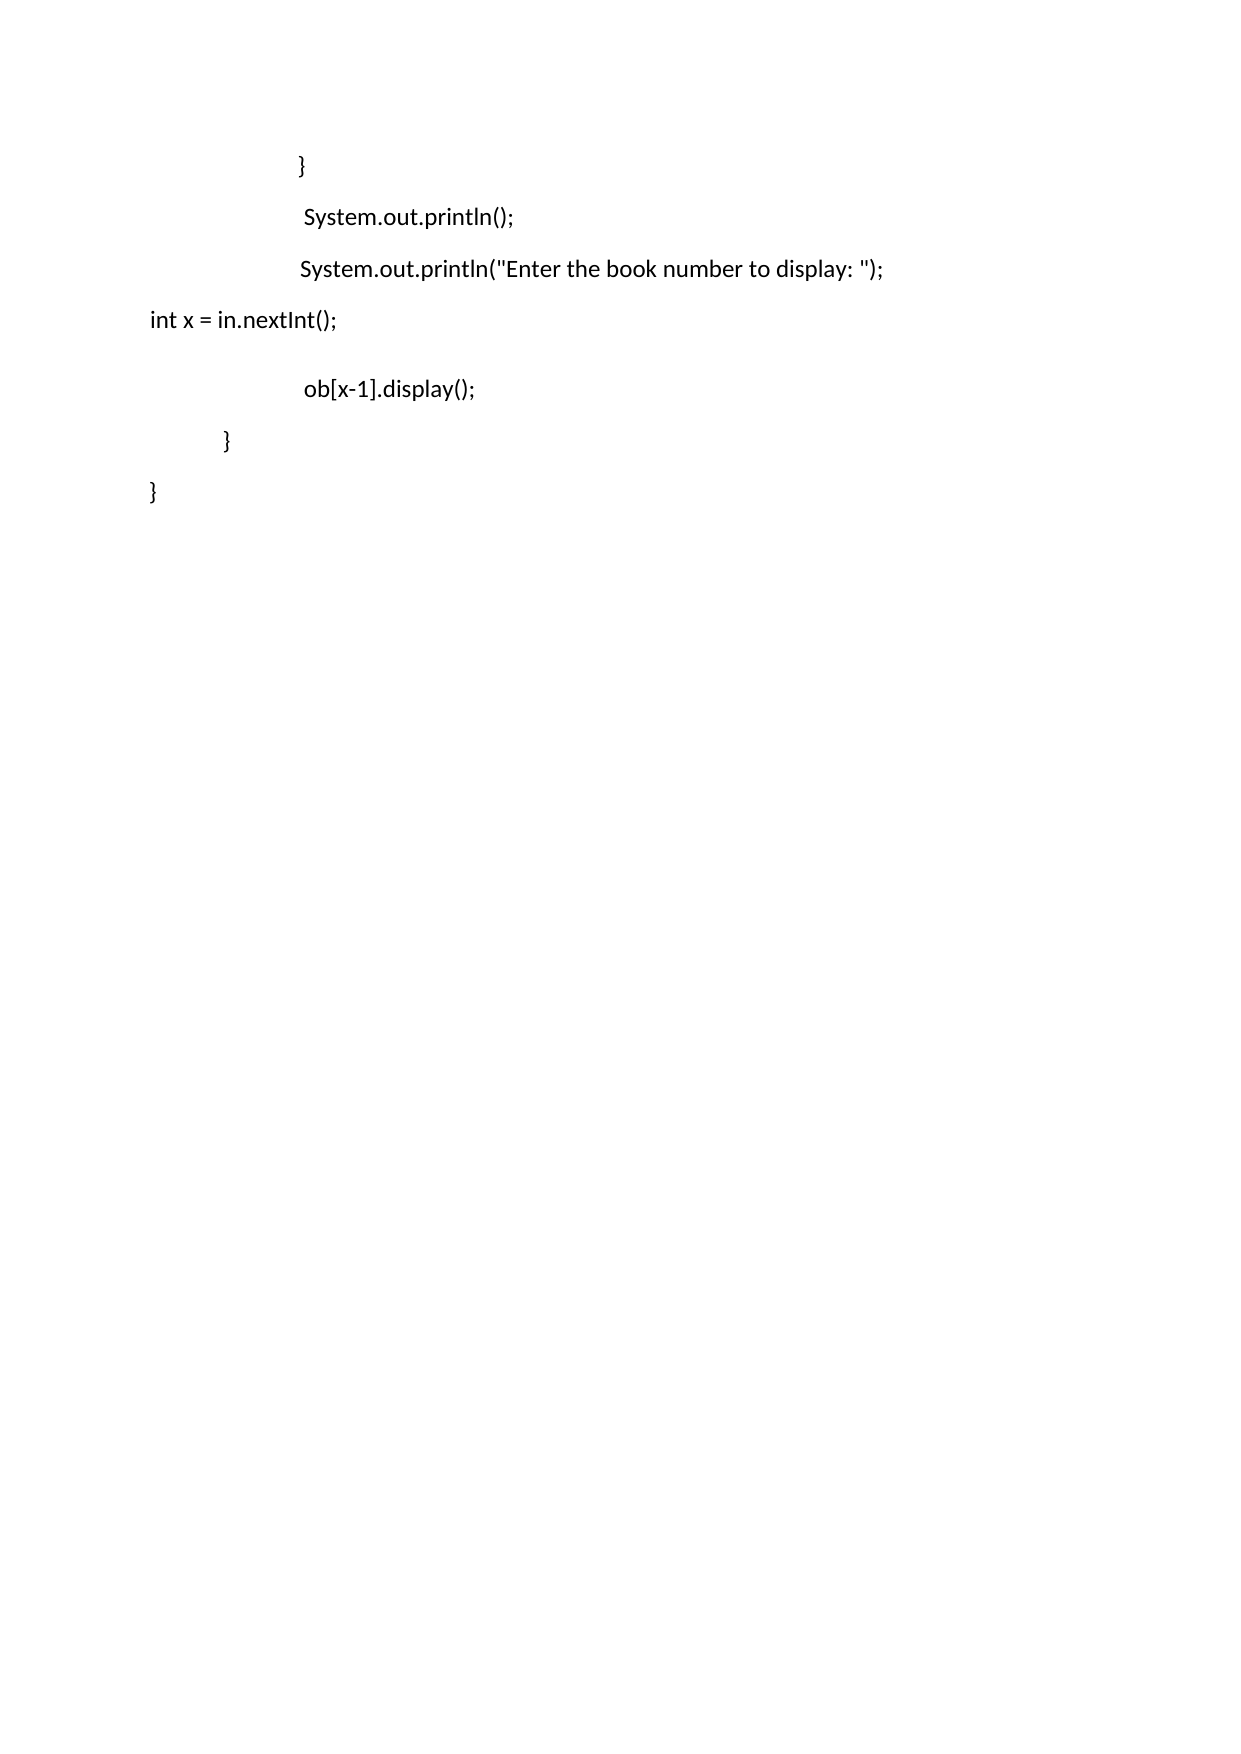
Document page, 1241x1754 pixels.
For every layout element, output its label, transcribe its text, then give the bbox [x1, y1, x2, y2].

text } [148, 476, 976, 507]
text System.out.println(); [148, 201, 1090, 232]
text ob[x-1].display(); [148, 374, 1090, 404]
text } [148, 425, 1090, 456]
text } [148, 150, 1090, 181]
text System.out.println("Enter the book number to display: "); int x = in.nextInt(); [148, 253, 976, 334]
